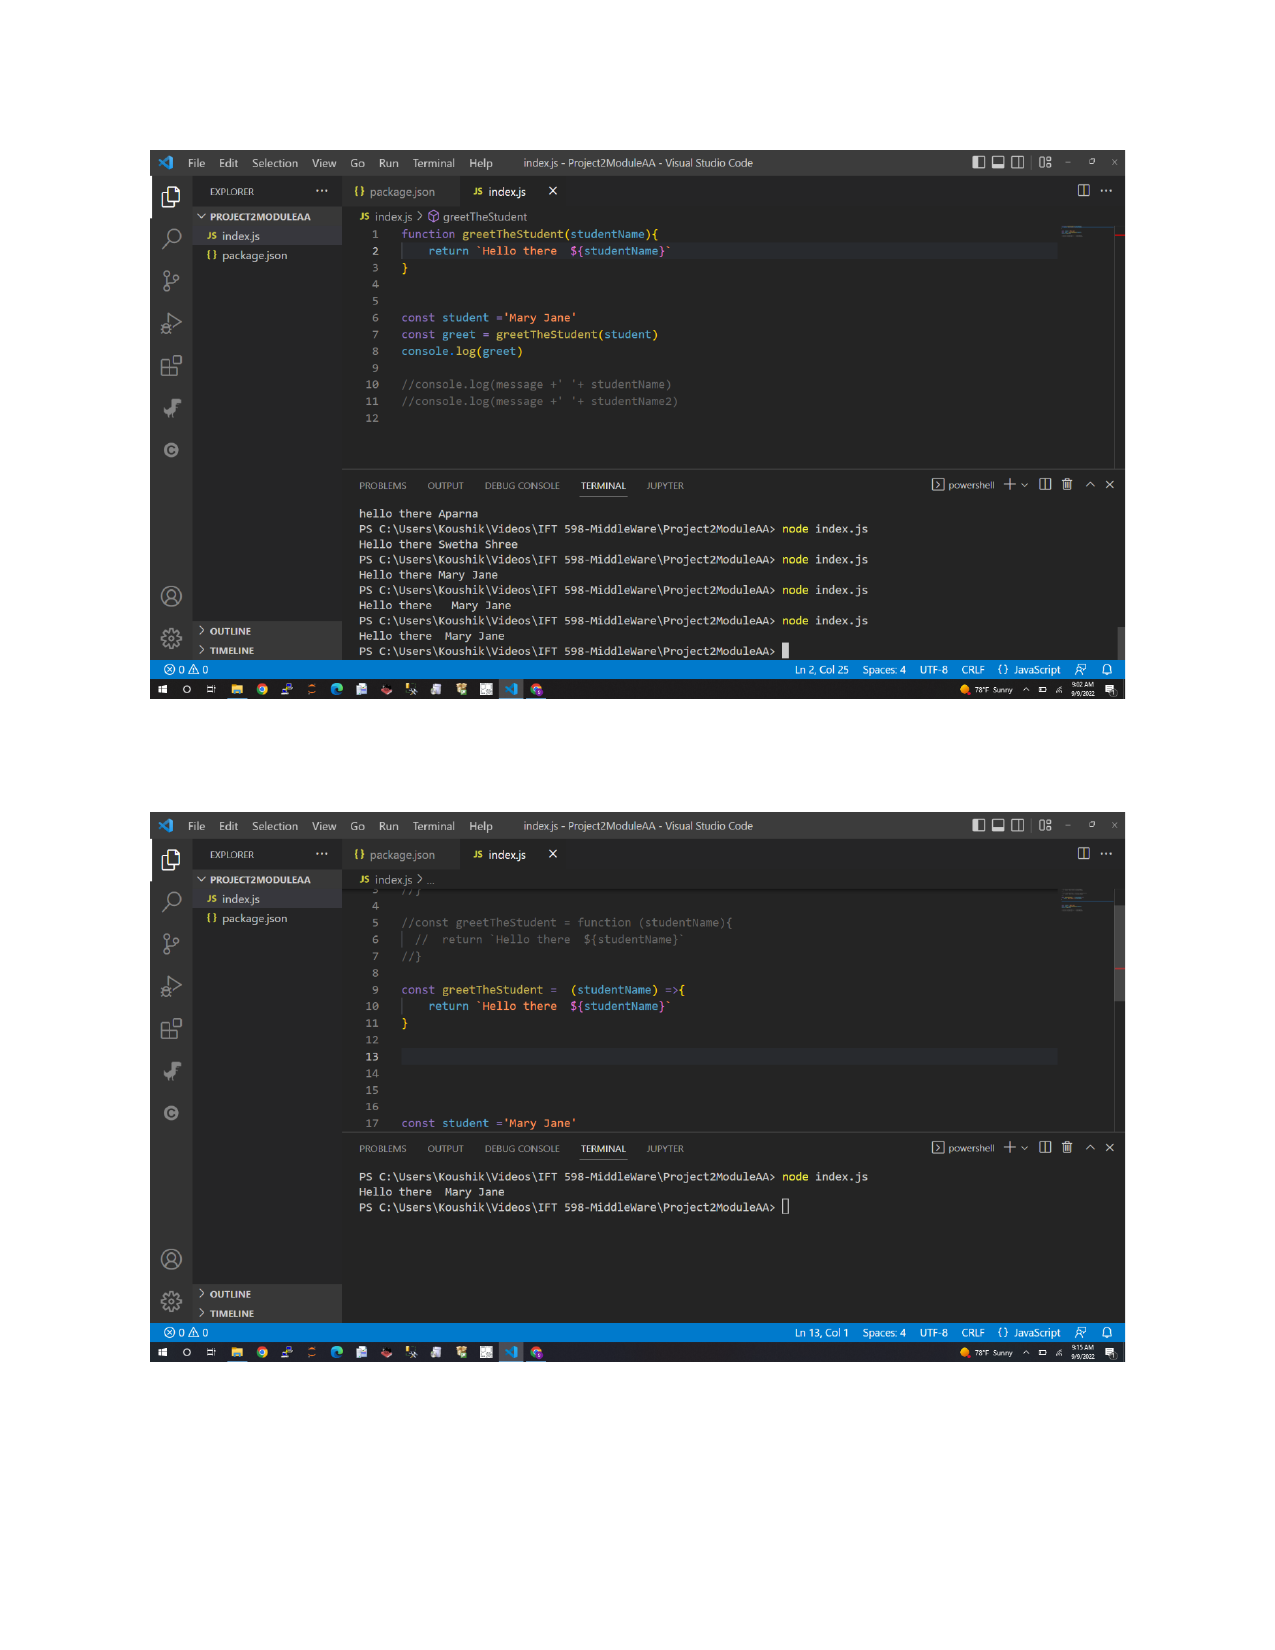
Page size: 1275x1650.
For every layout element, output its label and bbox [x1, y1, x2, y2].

picture [150, 150, 1125, 699]
picture [150, 812, 1125, 1362]
